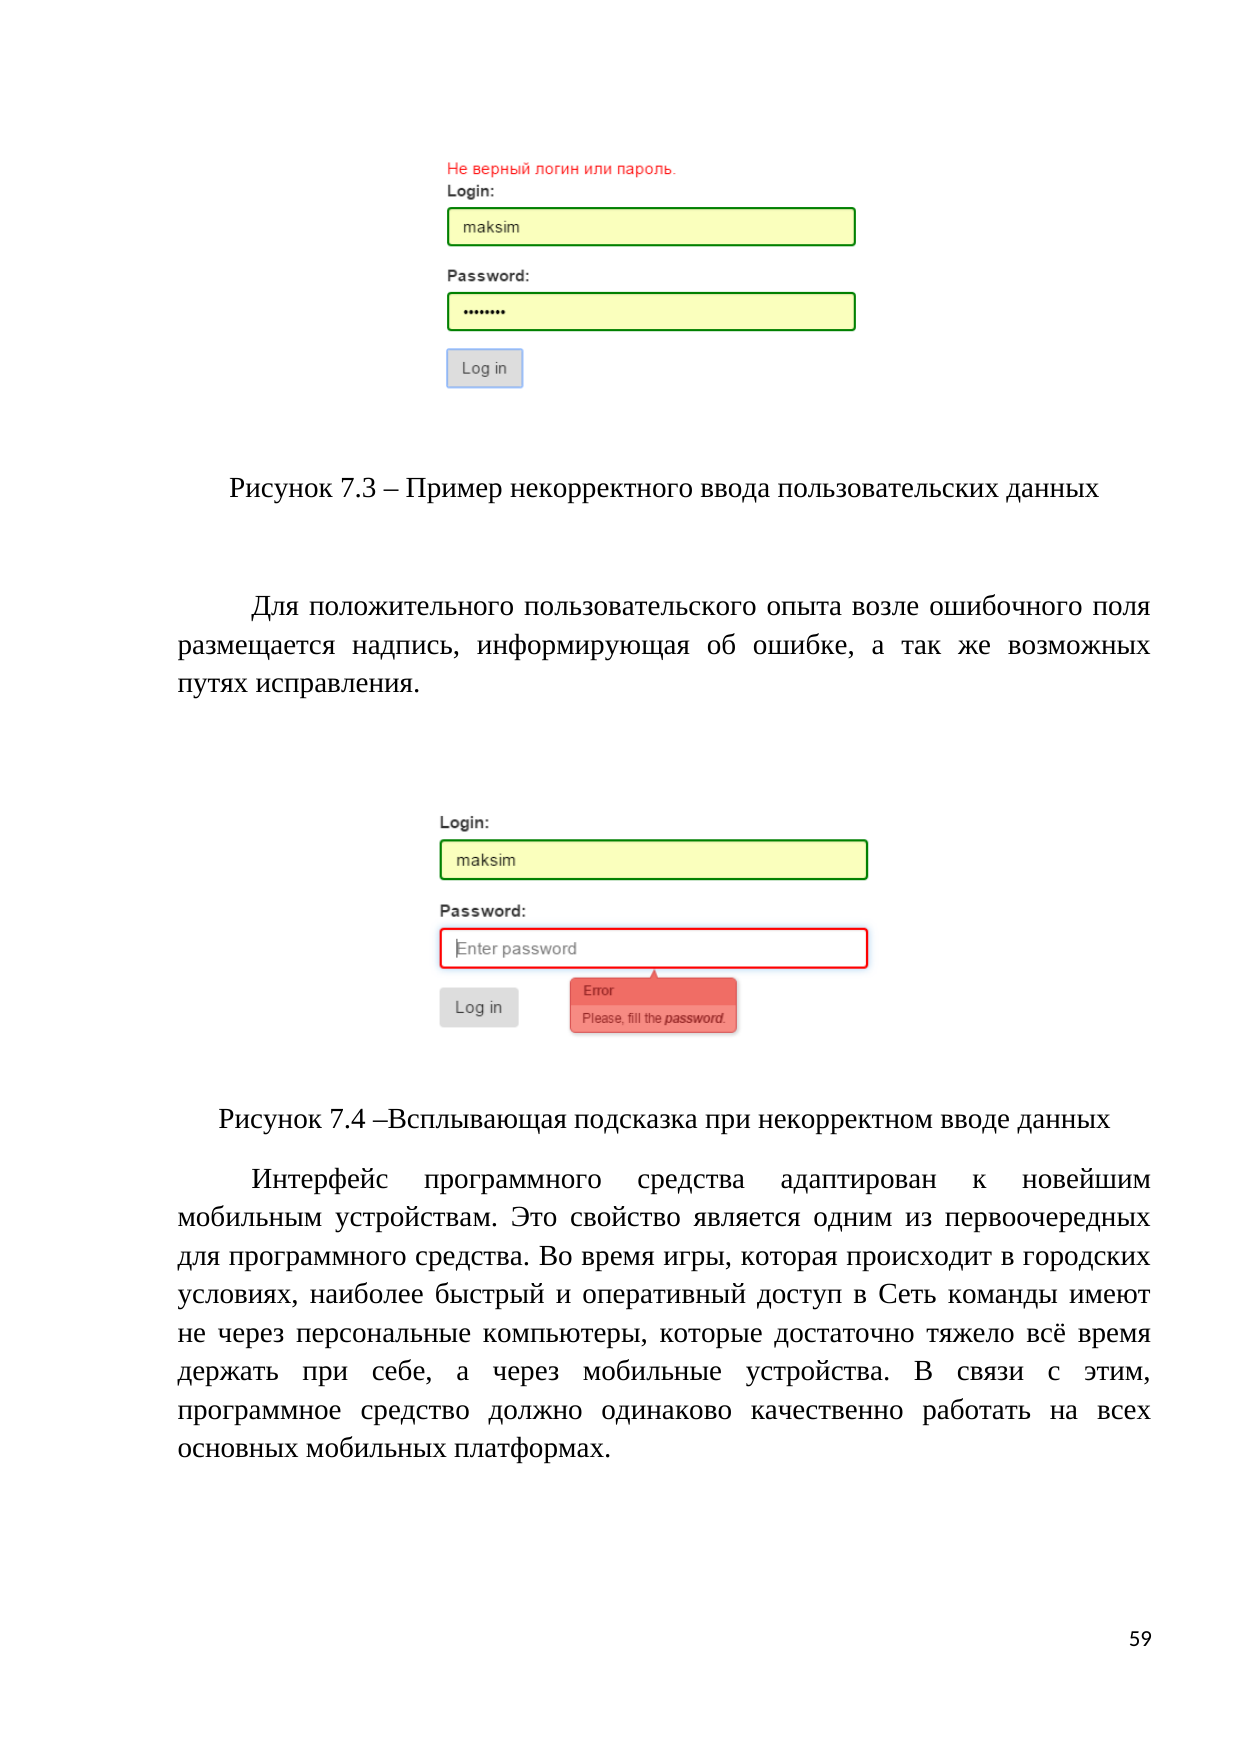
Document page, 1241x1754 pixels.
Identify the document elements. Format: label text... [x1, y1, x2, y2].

text Для положительного пользовательского опыта возле ошибочного поля размещается надпись, информирующая об ошибке, а так же возможных путях исправления. [177, 588, 1152, 699]
text Интерфейс программного средства адаптирован к новейшим мобильным устройствам. Это свойство является одним из первоочередных для программного средства. Во время игры, которая происходит в городских условиях, наиболее быстрый и оперативный доступ в Сеть команды имеют не через персональные компьютеры, которые достаточно тяжело всё время держать при себе, а через мобильные устройства. В связи с этим, программное средство должно одинаково качественно работать на всех основных мобильных платформах. [177, 1161, 1152, 1464]
text Рисунок 7.3 – Пример некорректного ввода пользовательских данных [177, 470, 1152, 503]
text Рисунок 7.4 –Всплывающая подсказка при некорректном вводе данных [177, 1101, 1152, 1135]
picture [400, 118, 929, 445]
picture [410, 784, 919, 1077]
